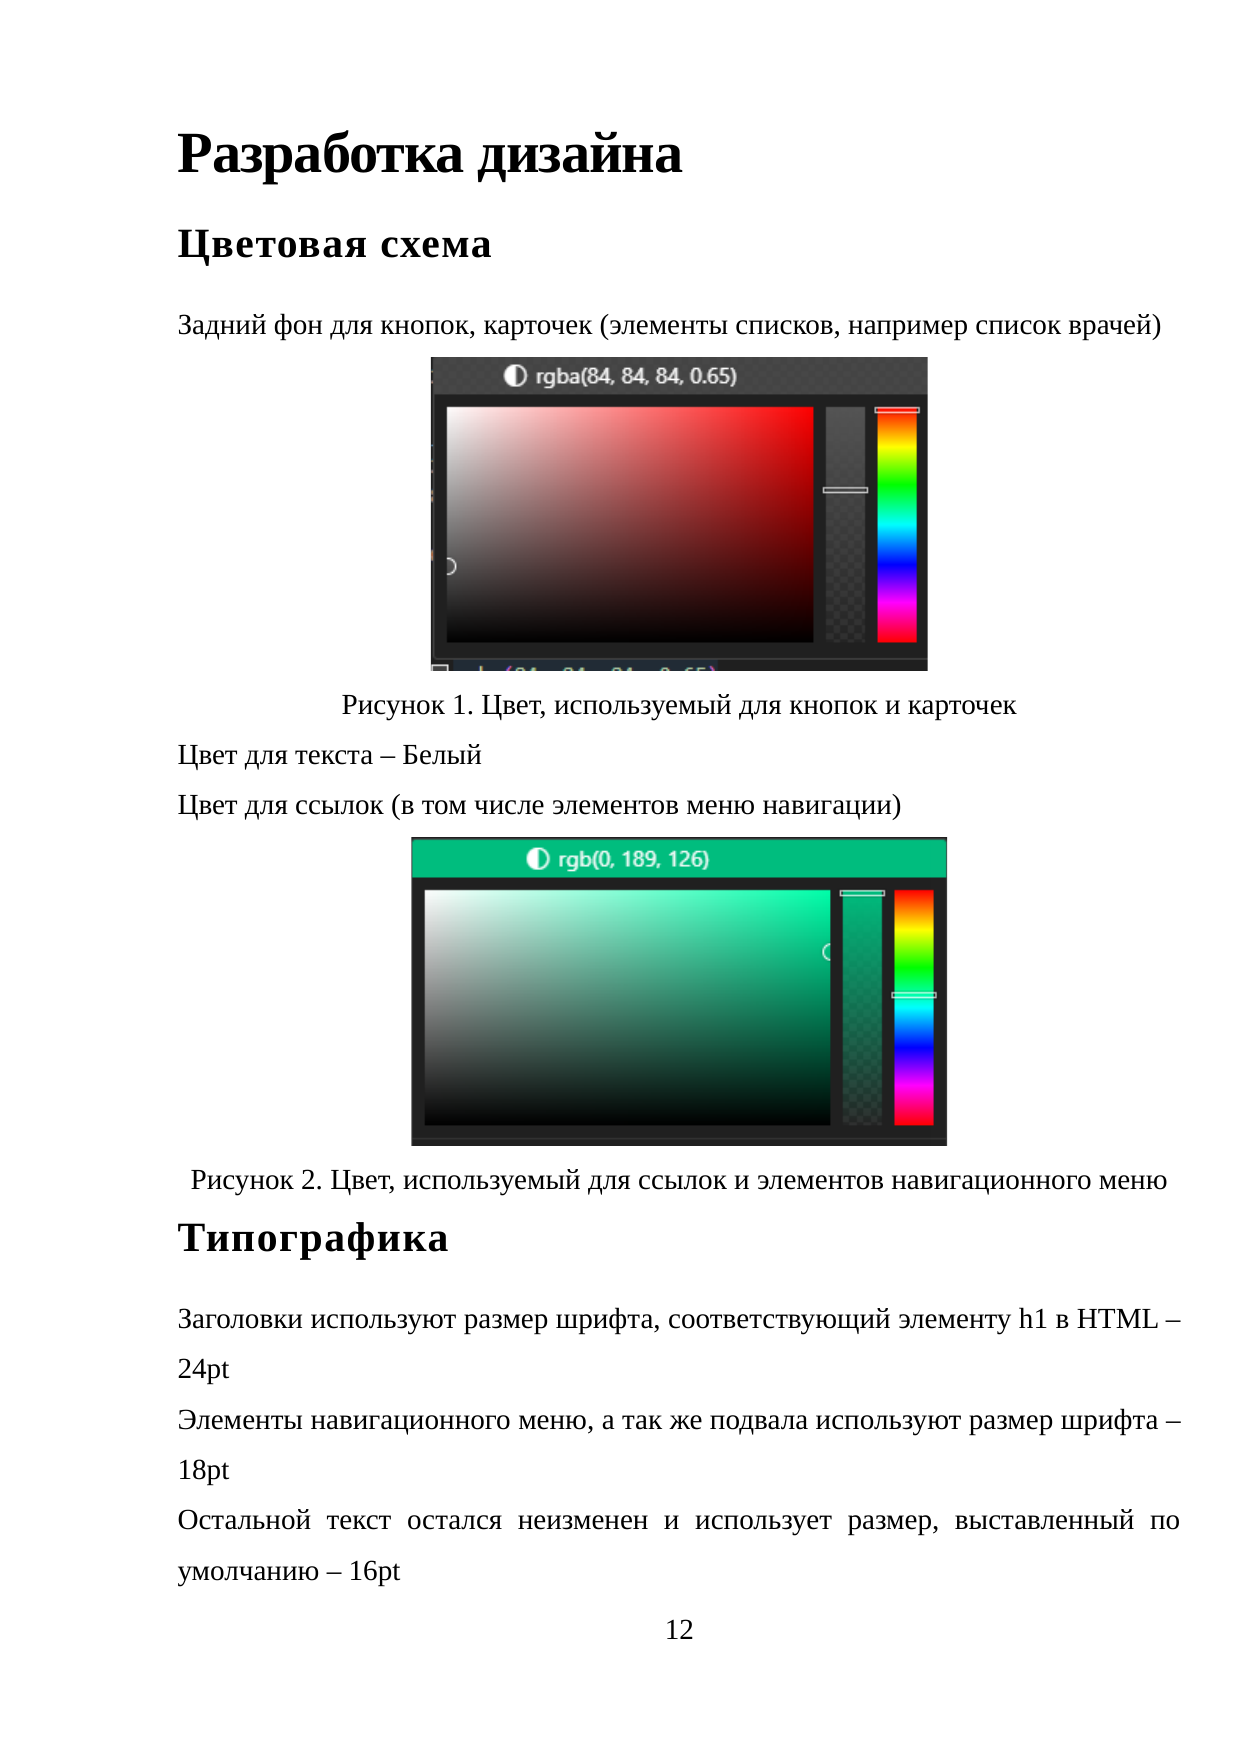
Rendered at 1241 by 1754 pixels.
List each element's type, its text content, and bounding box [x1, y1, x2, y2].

subtitle Разработка дизайна [177, 118, 1181, 185]
text Элементы навигационного меню, а так же подвала используют размер шрифта – 18pt [177, 1402, 1181, 1486]
text Цвет для ссылок (в том числе элементов меню навигации) [177, 787, 1181, 821]
text Рисунок 1. Цвет, используемый для кнопок и карточек [177, 687, 1181, 720]
text Рисунок 2. Цвет, используемый для ссылок и элементов навигационного меню [177, 1162, 1181, 1196]
picture [430, 357, 928, 671]
subtitle Типографика [177, 1213, 1181, 1261]
text Задний фон для кнопок, карточек (элементы списков, например список врачей) [177, 307, 1181, 341]
text Цвет для текста – Белый [177, 737, 1181, 771]
text Остальной текст остался неизменен и использует размер, выставленный по умолчанию – 16pt [177, 1502, 1181, 1586]
subtitle Цветовая схема [177, 219, 1181, 267]
text Заголовки используют размер шрифта, соответствующий элементу h1 в HTML – 24pt [177, 1301, 1181, 1385]
picture [411, 837, 948, 1146]
